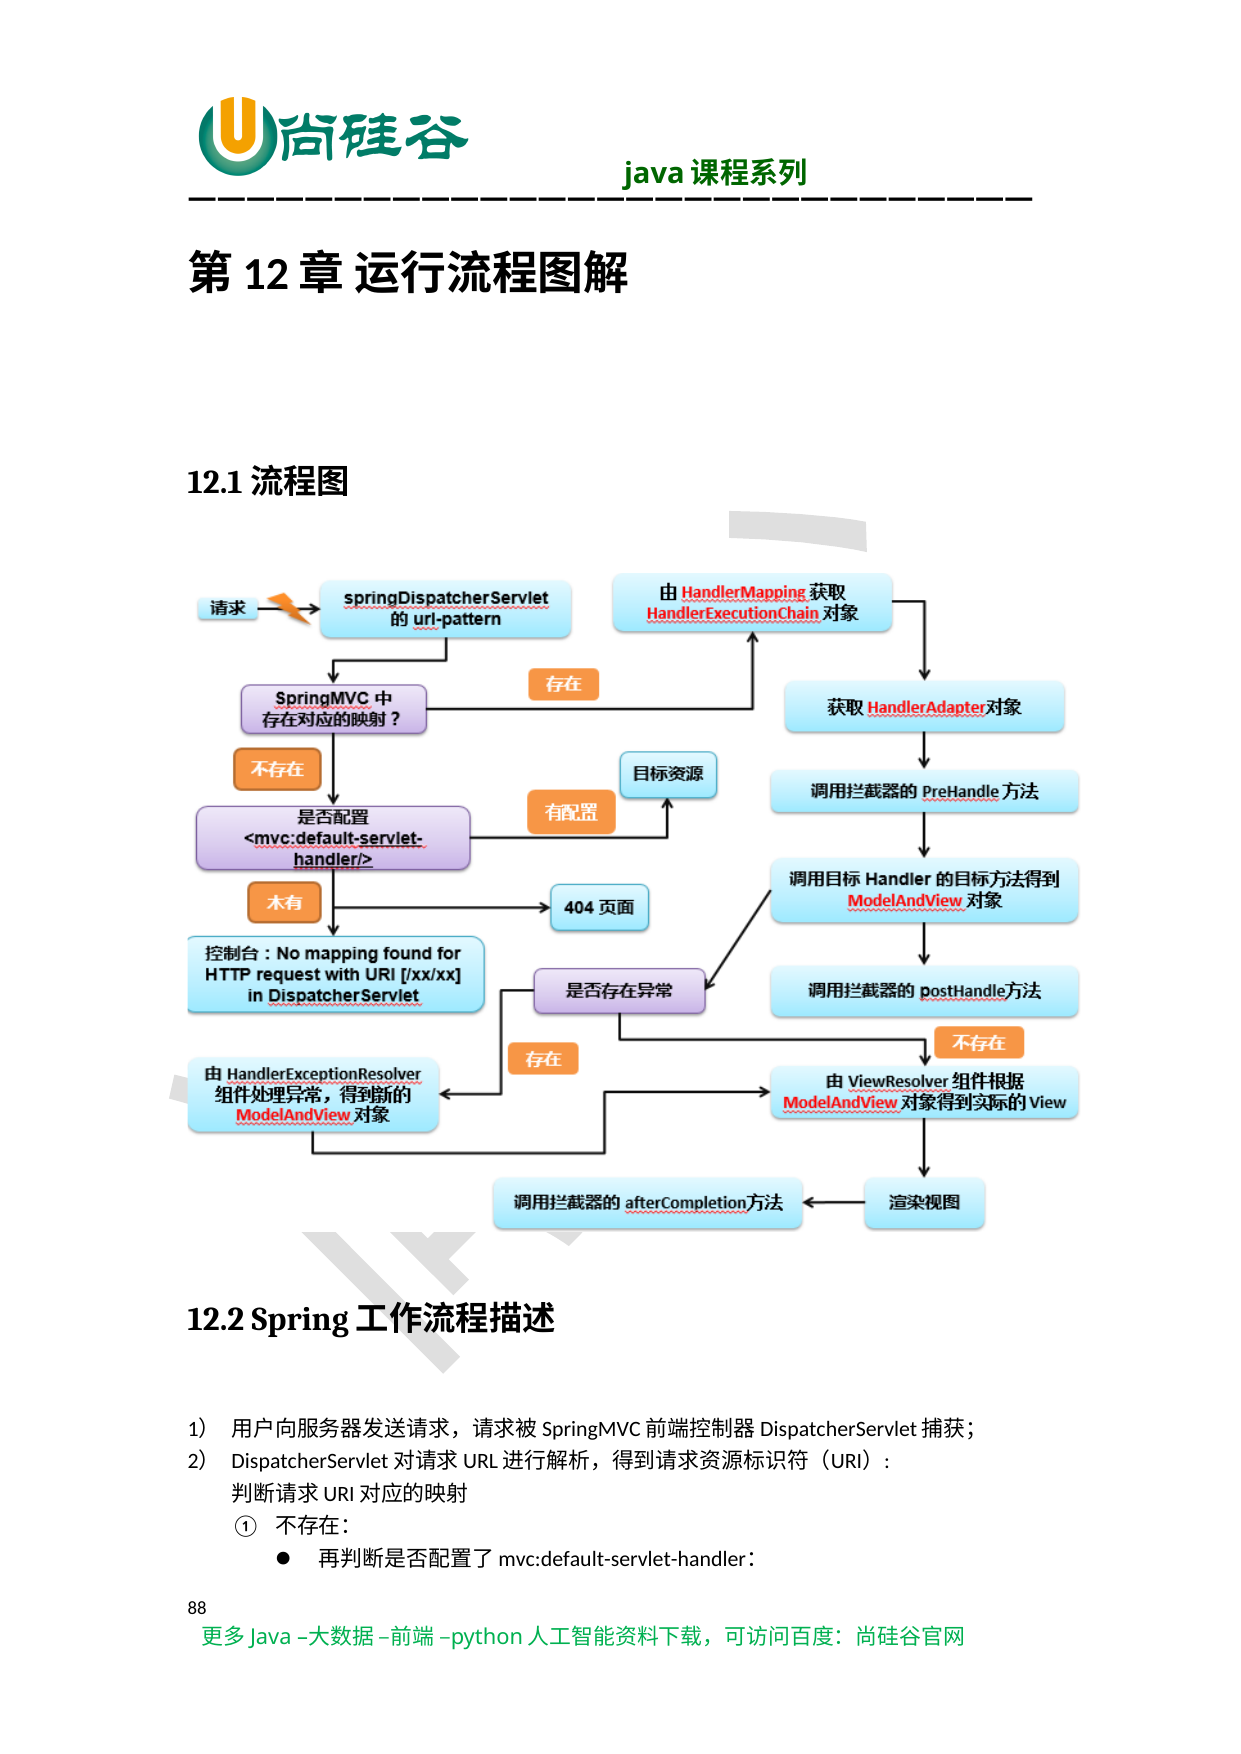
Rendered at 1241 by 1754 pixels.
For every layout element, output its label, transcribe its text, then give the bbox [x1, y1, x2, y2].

picture [187, 573, 1086, 1232]
text 判断请求URI对应的映射 [231, 1475, 1053, 1508]
subtitle 12.2 Spring工作流程描述 [187, 1283, 1053, 1348]
subtitle 第12章 运行流程图解 [187, 221, 1053, 318]
list 不存在： [231, 1508, 1053, 1540]
list 用户向服务器发送请求，请求被SpringMVC 前端控制器 DispatcherServlet捕获； [187, 1410, 1053, 1443]
picture [187, 88, 476, 184]
list DispatcherServlet对请求URL进行解析，得到请求资源标识符（URI）: [187, 1443, 1053, 1475]
list 再判断是否配置了mvc:default-servlet-handler： [275, 1540, 1053, 1573]
subtitle 12.1 流程图 [187, 446, 1053, 511]
